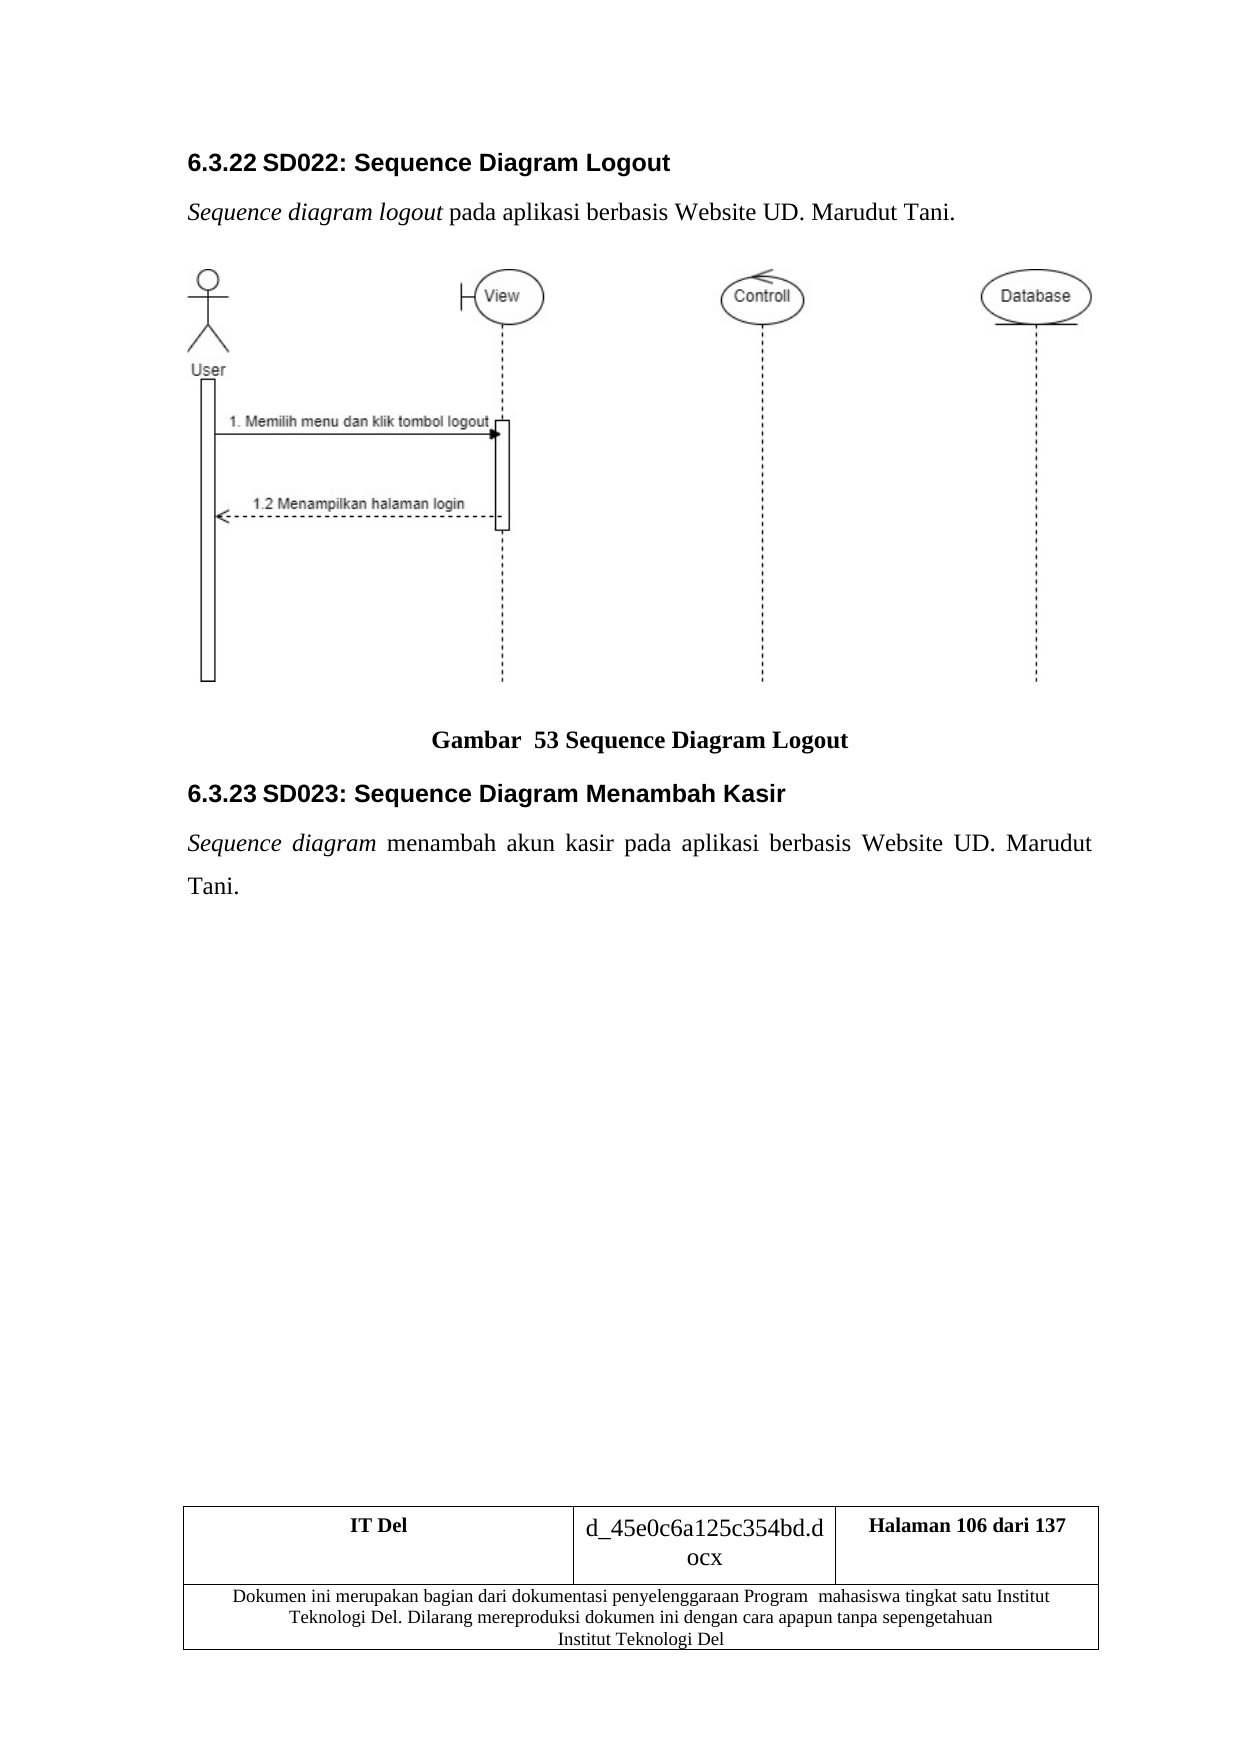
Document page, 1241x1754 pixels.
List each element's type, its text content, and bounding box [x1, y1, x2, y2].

subtitle SD022: Sequence Diagram Logout [187, 148, 1092, 176]
text Sequence diagram logout pada aplikasi berbasis Website UD. Marudut Tani. [187, 197, 1092, 226]
picture [187, 269, 1092, 682]
subtitle SD023: Sequence Diagram Menambah Kasir [187, 778, 1092, 807]
text Gambar 53 Sequence Diagram Logout [187, 725, 1092, 753]
text Sequence diagram menambah akun kasir pada aplikasi berbasis Website UD. Marudut Tani. [187, 828, 1092, 900]
